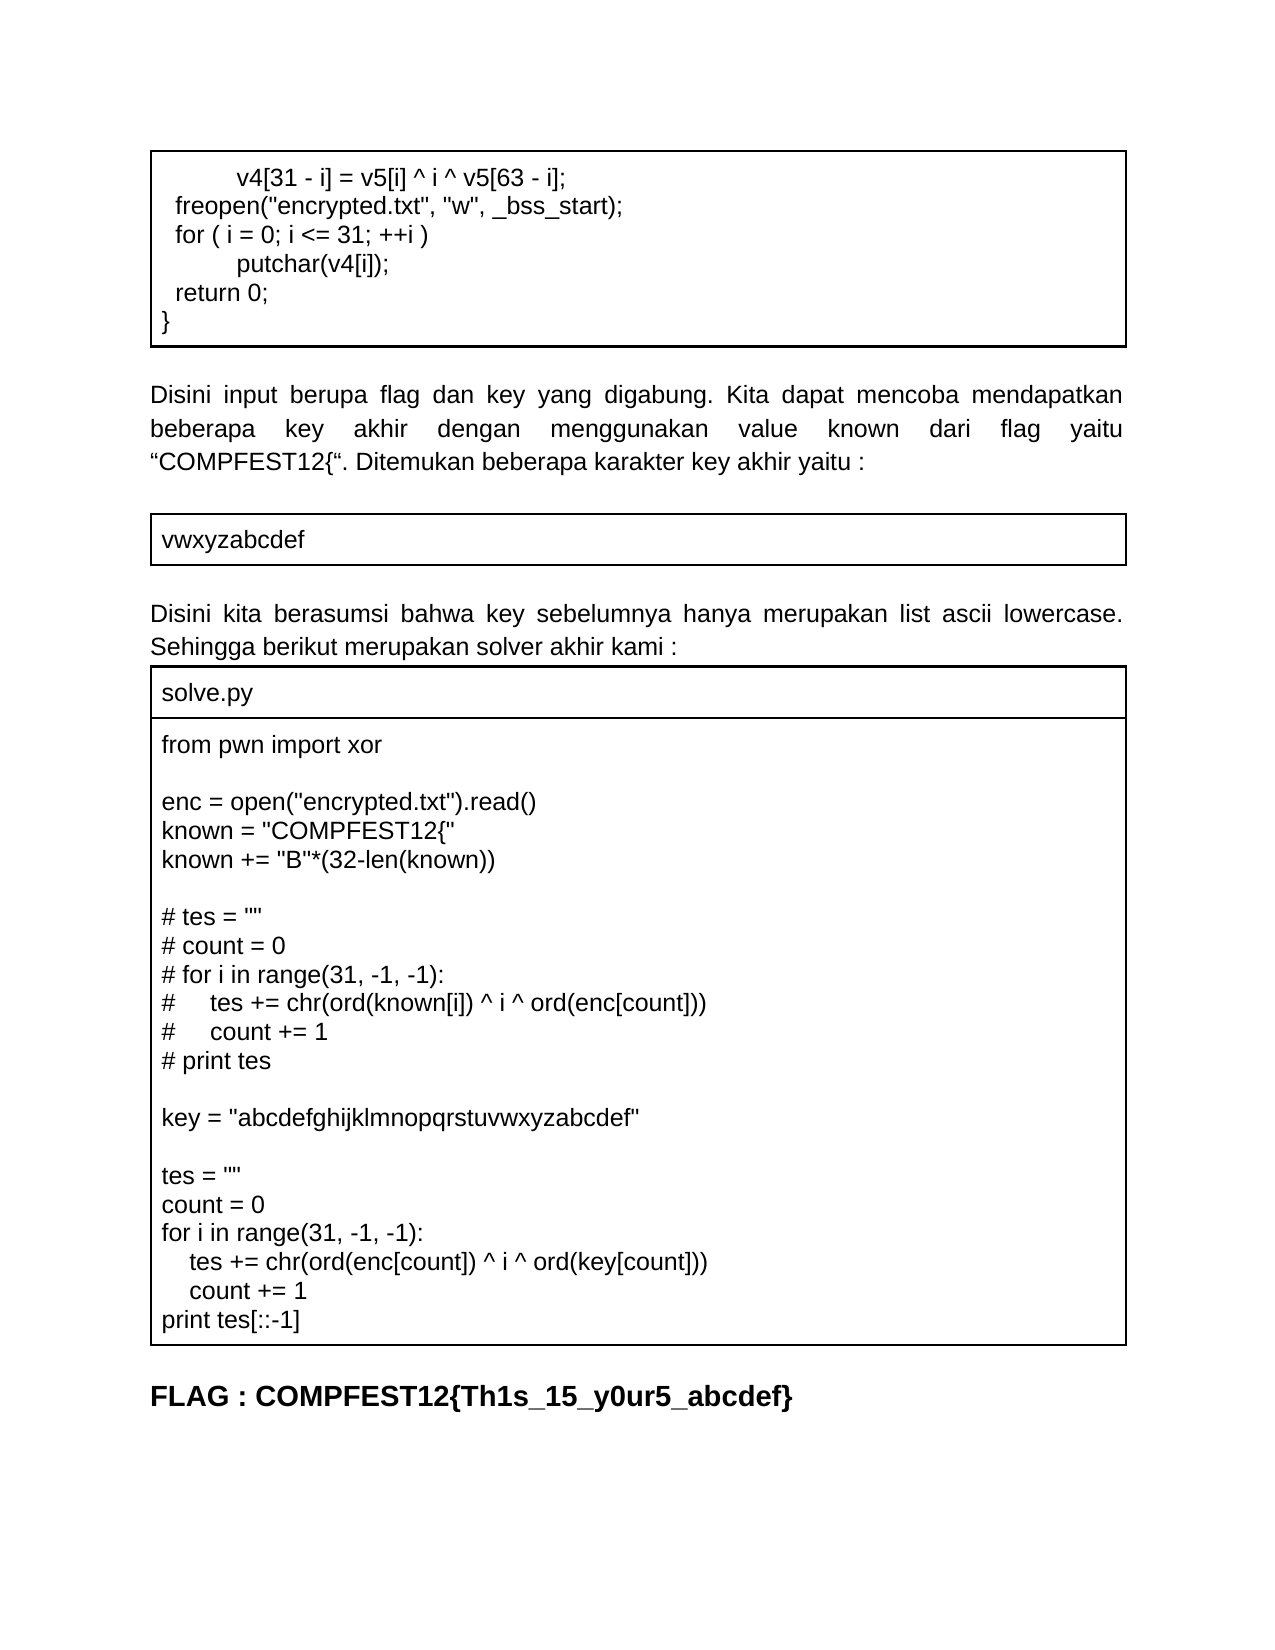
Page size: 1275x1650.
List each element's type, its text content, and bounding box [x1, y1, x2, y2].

table_header solve.py [152, 668, 1125, 717]
text FLAG : COMPFEST12{Th1s_15_y0ur5_abcdef} [150, 1379, 1125, 1412]
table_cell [152, 152, 1125, 345]
table_cell from pwn import xor enc = open("encrypted.txt").read() known = "COMPFEST12{" known += "B"*(32-len(known)) # tes = "" # count = 0 # for i in range(31, -1, -1): # tes += chr(ord(known[i]) ^ i ^ ord(enc[count])) # count += 1 # print tes key = "abcdefghijklmnopqrstuvwxyzabcdef" tes = "" count = 0 for i in range(31, -1, -1): tes += chr(ord(enc[count]) ^ i ^ ord(key[count])) count += 1 print tes[::-1] [152, 719, 1125, 1344]
table_header vwxyzabcdef [152, 515, 1125, 564]
text Disini input berupa flag dan key yang digabung. Kita dapat mencoba mendapatkan beberapa key akhir dengan menggunakan value known dari flag yaitu “COMPFEST12{“. Ditemukan beberapa karakter key akhir yaitu : [150, 381, 1125, 475]
text Disini kita berasumsi bahwa key sebelumnya hanya merupakan list ascii lowercase. Sehingga berikut merupakan solver akhir kami : [150, 599, 1125, 661]
